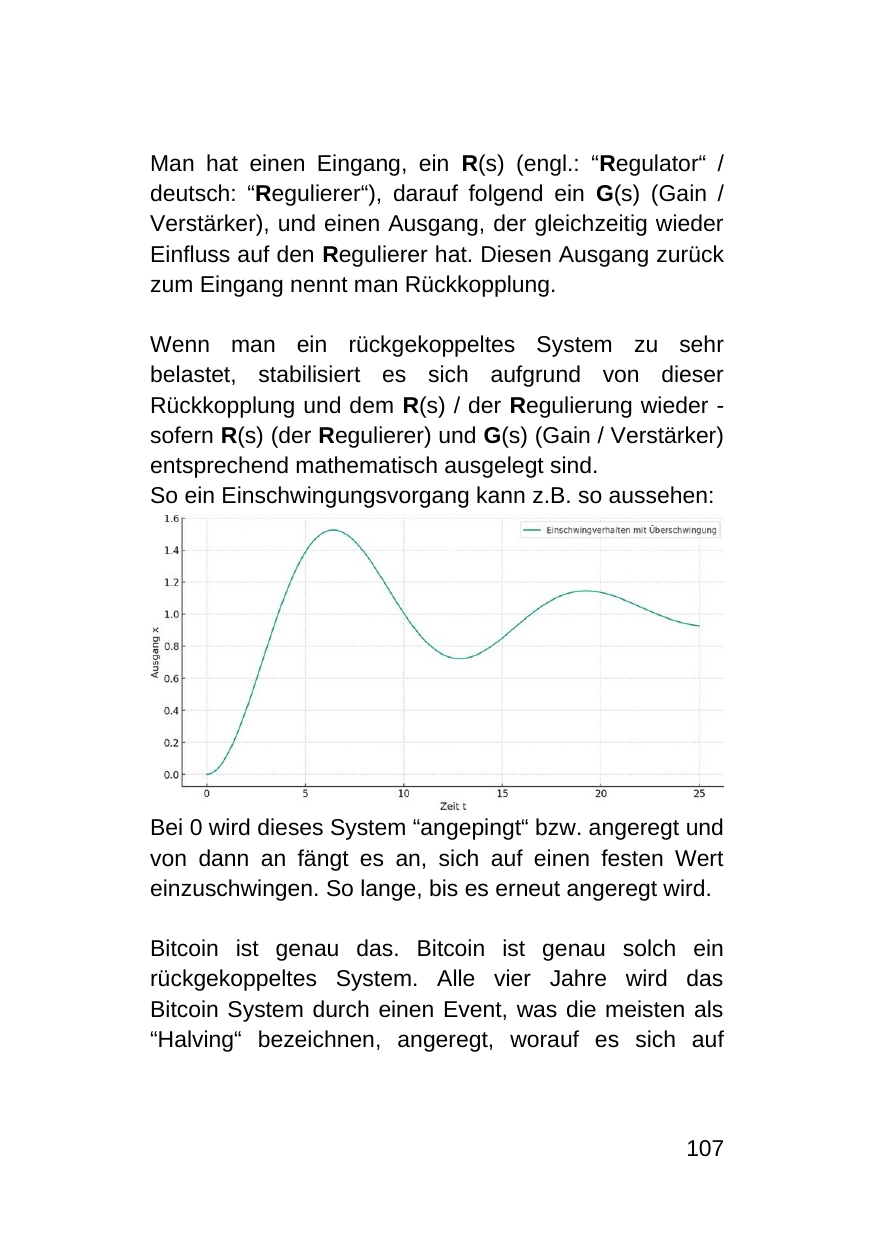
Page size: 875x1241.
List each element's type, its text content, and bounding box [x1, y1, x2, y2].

text Man hat einen Eingang, ein R(s) (engl.: “Regulator“ / deutsch: “Regulierer“), darauf folgend ein G(s) (Gain / Verstärker), und einen Ausgang, der gleichzeitig wieder Einfluss auf den Regulierer hat. Diesen Ausgang zurück zum Eingang nennt man Rückkopplung. [150, 150, 724, 297]
text Wenn man ein rückgekoppeltes System zu sehr belastet, stabilisiert es sich aufgrund von dieser Rückkopplung und dem R(s) / der Regulierung wieder - sofern R(s) (der Regulierer) und G(s) (Gain / Verstärker) entsprechend mathematisch ausgelegt sind. [150, 331, 724, 478]
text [150, 935, 724, 1052]
text Bei 0 wird dieses System “angepingt“ bzw. angeregt und von dann an fängt es an, sich auf einen festen Wert einzuschwingen. So lange, bis es erneut angeregt wird. [150, 814, 724, 901]
picture [150, 512, 724, 811]
text So ein Einschwingungsvorgang kann z.B. so aussehen: [150, 482, 724, 509]
